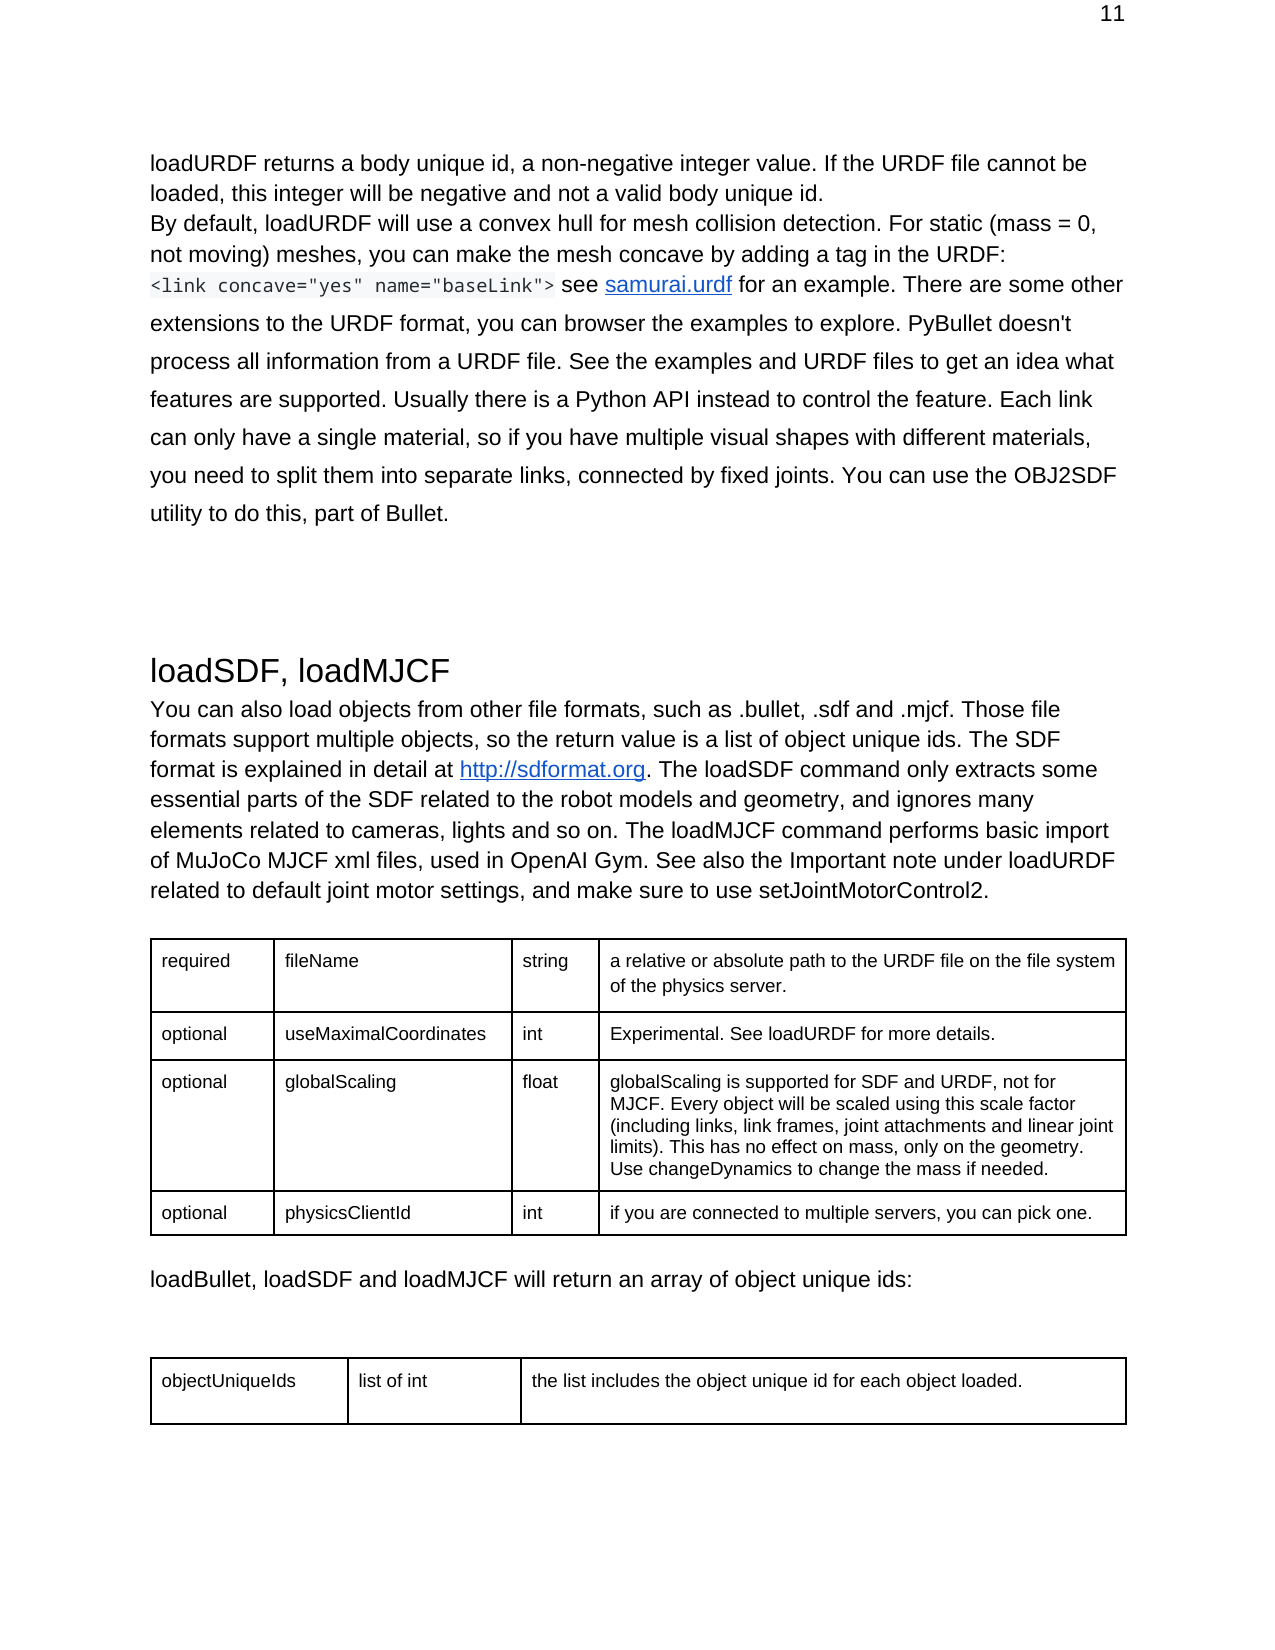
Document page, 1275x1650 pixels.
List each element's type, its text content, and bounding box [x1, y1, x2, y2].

table_header objectUniqueIds [152, 1359, 347, 1423]
text <link concave="yes" name="baseLink"> see samurai.urdf for an example. There are some other extensions to the URDF format, you can browser the examples to explore. PyBullet doesn't process all information from a URDF file. See the examples and URDF files to get an idea what features are supported. Usually there is a Python API instead to control the feature. Each link can only have a single material, so if you have multiple visual shapes with different materials, you need to split them into separate links, connected by fixed joints. You can use the OBJ2SDF utility to do this, part of Bullet. [150, 271, 1125, 526]
table_cell int [513, 1192, 598, 1234]
table_cell globalScaling is supported for SDF and URDF, not for MJCF. Every object will be scaled using this scale factor (including links, link frames, joint attachments and linear joint limits). This has no effect on mass, only on the geometry. Use changeDynamics to change the mass if needed. [600, 1061, 1125, 1189]
table_header the list includes the object unique id for each object loaded. [522, 1359, 1125, 1423]
table_cell Experimental. See loadURDF for more details. [600, 1013, 1125, 1059]
table_cell optional [152, 1013, 273, 1059]
text loadBullet, loadSDF and loadMJCF will return an array of object unique ids: [150, 1266, 1125, 1293]
table_cell physicsClientId [275, 1192, 511, 1234]
table_header list of int [349, 1359, 520, 1423]
table_cell optional [152, 1192, 273, 1234]
text loadSDF, loadMJCF [150, 652, 1125, 690]
table_header required [152, 940, 273, 1011]
table_cell float [513, 1061, 598, 1189]
table_header string [513, 940, 598, 1011]
table_header fileName [275, 940, 511, 1011]
table_header a relative or absolute path to the URDF file on the file system of the physics server. [600, 940, 1125, 1011]
table_cell optional [152, 1061, 273, 1189]
table_cell useMaximalCoordinates [275, 1013, 511, 1059]
text By default, loadURDF will use a convex hull for mesh collision detection. For static (mass = 0, not moving) meshes, you can make the mesh concave by adding a tag in the URDF: [150, 210, 1125, 267]
table_cell globalScaling [275, 1061, 511, 1189]
table_cell if you are connected to multiple servers, you can pick one. [600, 1192, 1125, 1234]
text loadURDF returns a body unique id, a non-negative integer value. If the URDF file cannot be loaded, this integer will be negative and not a valid body unique id. [150, 150, 1125, 207]
text You can also load objects from other file formats, such as .bullet, .sdf and .mjcf. Those file formats support multiple objects, so the return value is a list of object unique ids. The SDF format is explained in detail at http://sdformat.org. The loadSDF command only extracts some essential parts of the SDF related to the robot models and geometry, and ignores many elements related to cameras, lights and so on. The loadMJCF command performs basic import of MuJoCo MJCF xml files, used in OpenAI Gym. See also the Important note under loadURDF related to default joint motor settings, and make sure to use setJointMotorControl2. [150, 696, 1125, 903]
table_cell int [513, 1013, 598, 1059]
